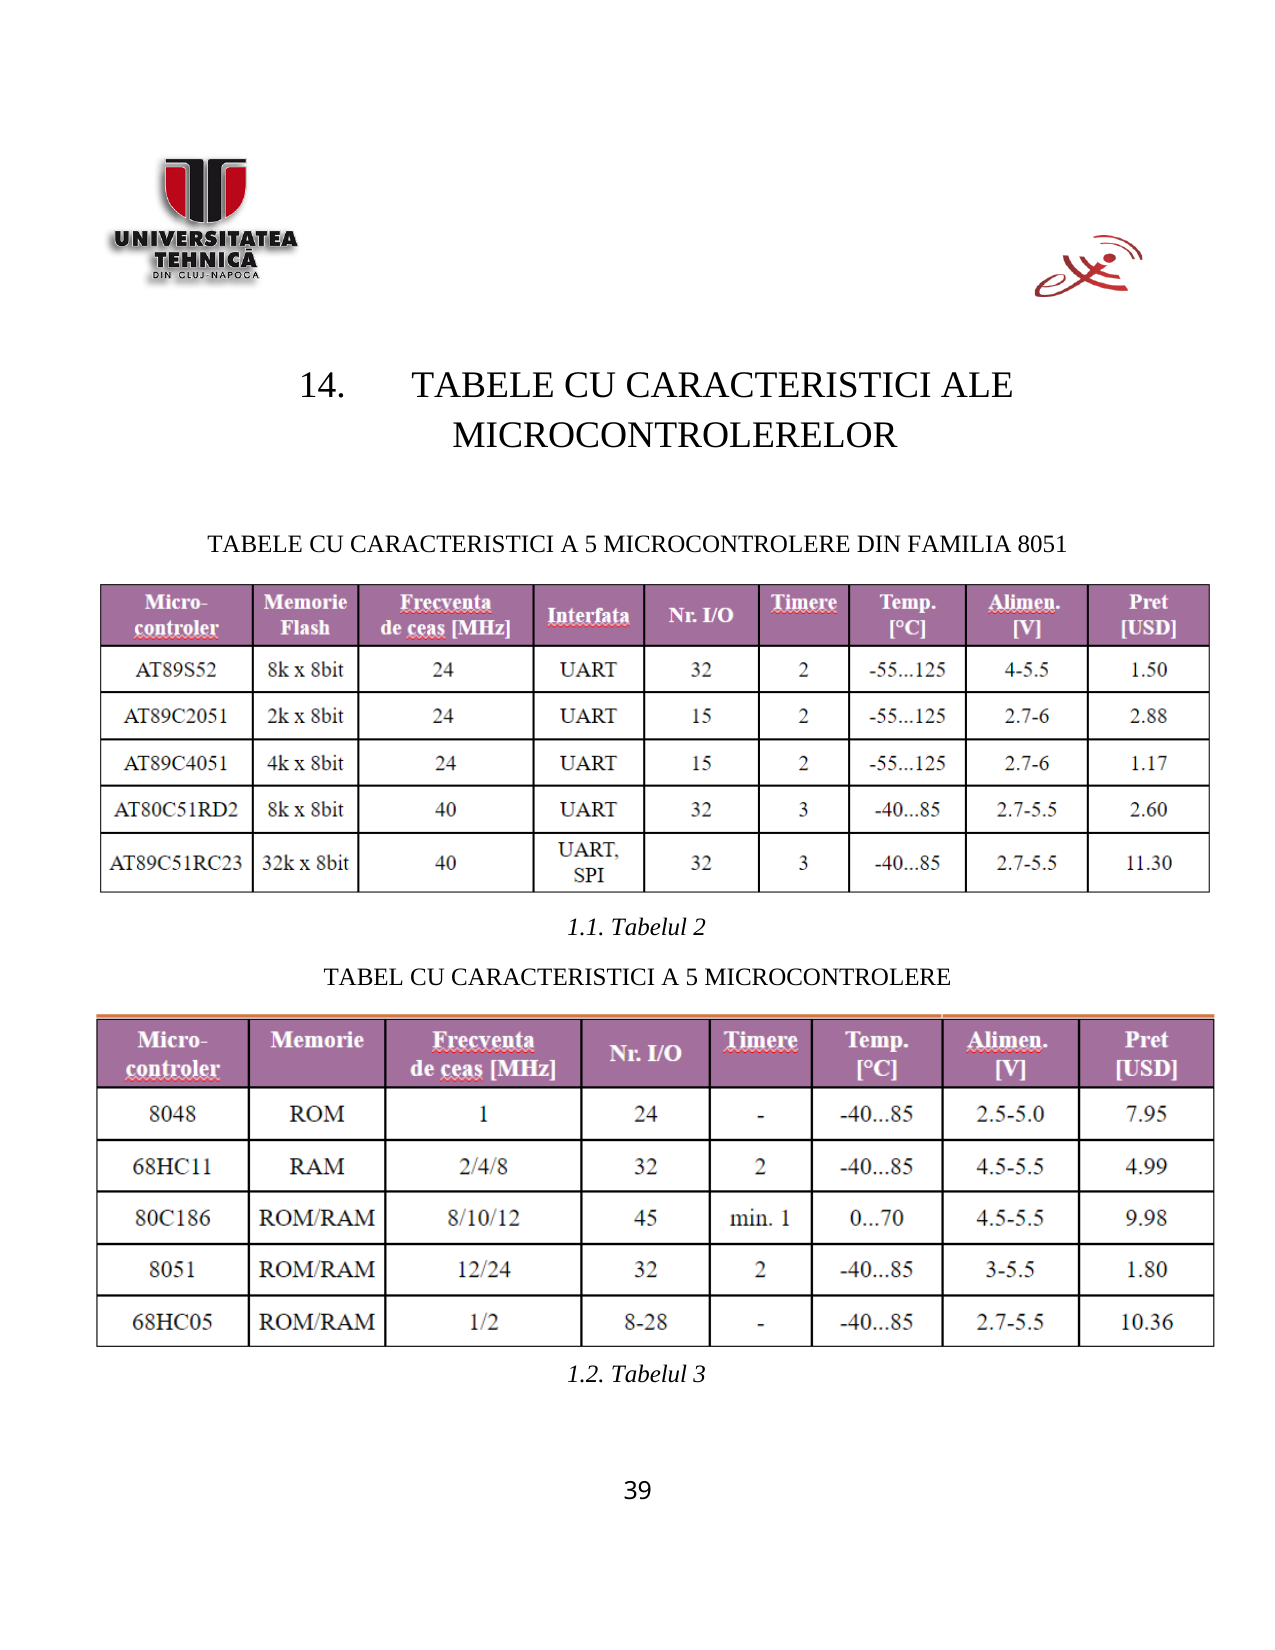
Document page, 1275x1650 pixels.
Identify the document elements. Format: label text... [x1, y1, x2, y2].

text 1.1. Tabelul 2 [75, 579, 1200, 941]
text TABELE CU CARACTERISTICI A 5 MICROCONTROLERE DIN FAMILIA 8051 [75, 529, 1200, 558]
text TABEL CU CARACTERISTICI A 5 MICROCONTROLERE [75, 962, 1200, 991]
list TABELE CU CARACTERISTICI ALE MICROCONTROLERELOR [112, 363, 1200, 456]
text 1.2. Tabelul 3 [75, 1012, 1200, 1388]
